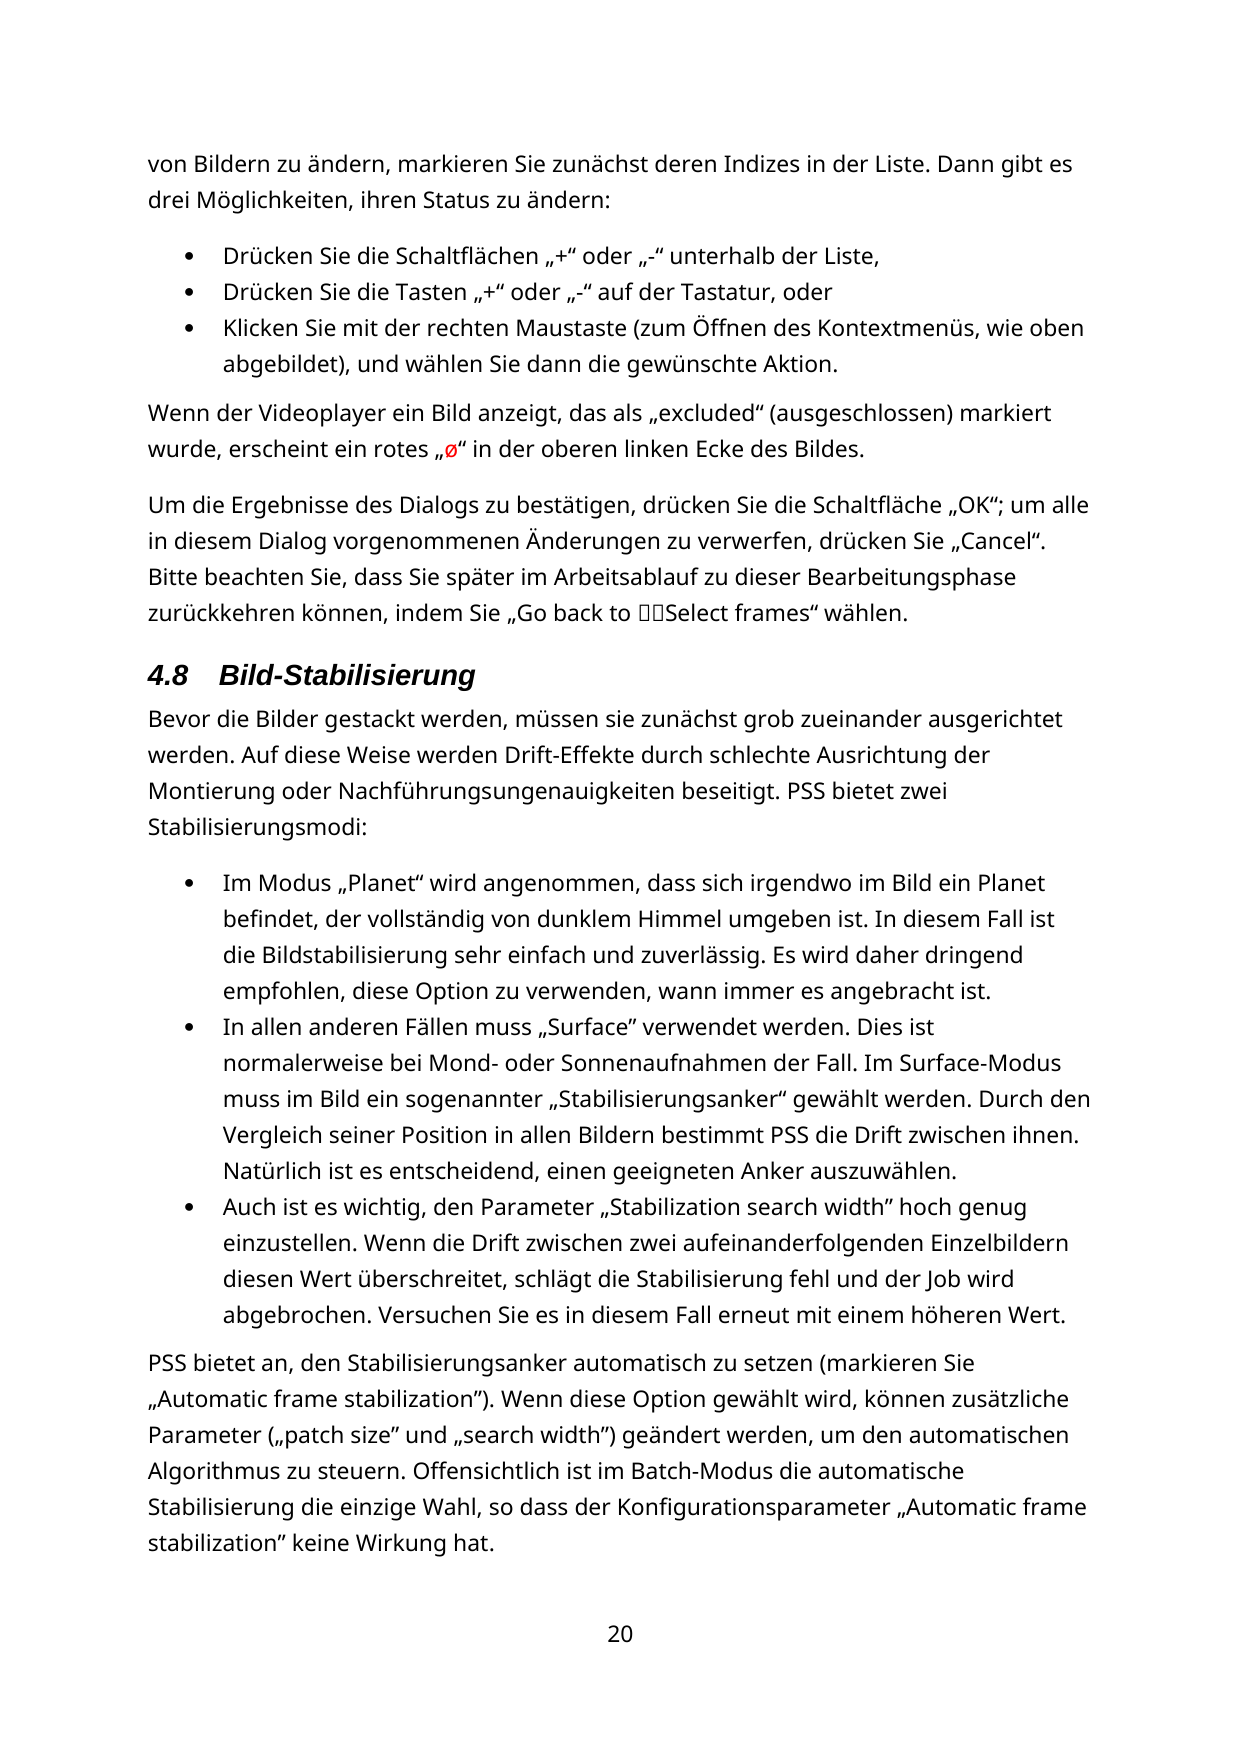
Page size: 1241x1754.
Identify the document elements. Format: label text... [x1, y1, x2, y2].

list Drücken Sie die Tasten „+“ oder „-“ auf der Tastatur, oder [185, 276, 1093, 307]
text Wenn der Videoplayer ein Bild anzeigt, das als „excluded“ (ausgeschlossen) markiert wurde, erscheint ein rotes „ø“ in der oberen linken Ecke des Bildes. [148, 397, 1093, 464]
list In allen anderen Fällen muss „Surface” verwendet werden. Dies ist normalerweise bei Mond- oder Sonnenaufnahmen der Fall. Im Surface-Modus muss im Bild ein sogenannter „Stabilisierungsanker“ gewählt werden. Durch den Vergleich seiner Position in allen Bildern bestimmt PSS die Drift zwischen ihnen. Natürlich ist es entscheidend, einen geeigneten Anker auszuwählen. [185, 1011, 1093, 1186]
text PSS bietet an, den Stabilisierungsanker automatisch zu setzen (markieren Sie „Automatic frame stabilization”). Wenn diese Option gewählt wird, können zusätzliche Parameter („patch size” und „search width”) geändert werden, um den automatischen Algorithmus zu steuern. Offensichtlich ist im Batch-Modus die automatische Stabilisierung die einzige Wahl, so dass der Konfigurationsparameter „Automatic frame stabilization” keine Wirkung hat. [148, 1347, 1093, 1558]
list Klicken Sie mit der rechten Maustaste (zum Öffnen des Kontextmenüs, wie oben abgebildet), und wählen Sie dann die gewünschte Aktion. [185, 312, 1093, 379]
list Auch ist es wichtig, den Parameter „Stabilization search width” hoch genug einzustellen. Wenn die Drift zwischen zwei aufeinanderfolgenden Einzelbildern diesen Wert überschreitet, schlägt die Stabilisierung fehl und der Job wird abgebrochen. Versuchen Sie es in diesem Fall erneut mit einem höheren Wert. [185, 1191, 1093, 1330]
list Im Modus „Planet“ wird angenommen, dass sich irgendwo im Bild ein Planet befindet, der vollständig von dunklem Himmel umgeben ist. In diesem Fall ist die Bildstabilisierung sehr einfach und zuverlässig. Es wird daher dringend empfohlen, diese Option zu verwenden, wann immer es angebracht ist. [185, 867, 1093, 1006]
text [148, 148, 1093, 215]
subtitle Bild-Stabilisierung [148, 658, 1093, 692]
text Um die Ergebnisse des Dialogs zu bestätigen, drücken Sie die Schaltfläche „OK“; um alle in diesem Dialog vorgenommenen Änderungen zu verwerfen, drücken Sie „Cancel“. Bitte beachten Sie, dass Sie später im Arbeitsablauf zu dieser Bearbeitungsphase zurückkehren können, indem Sie „Go back to Select frames“ wählen. [148, 489, 1093, 628]
text Bevor die Bilder gestackt werden, müssen sie zunächst grob zueinander ausgerichtet werden. Auf diese Weise werden Drift-Effekte durch schlechte Ausrichtung der Montierung oder Nachführungsungenauigkeiten beseitigt. PSS bietet zwei Stabilisierungsmodi: [148, 703, 1093, 842]
list Drücken Sie die Schaltflächen „+“ oder „-“ unterhalb der Liste, [185, 240, 1093, 272]
